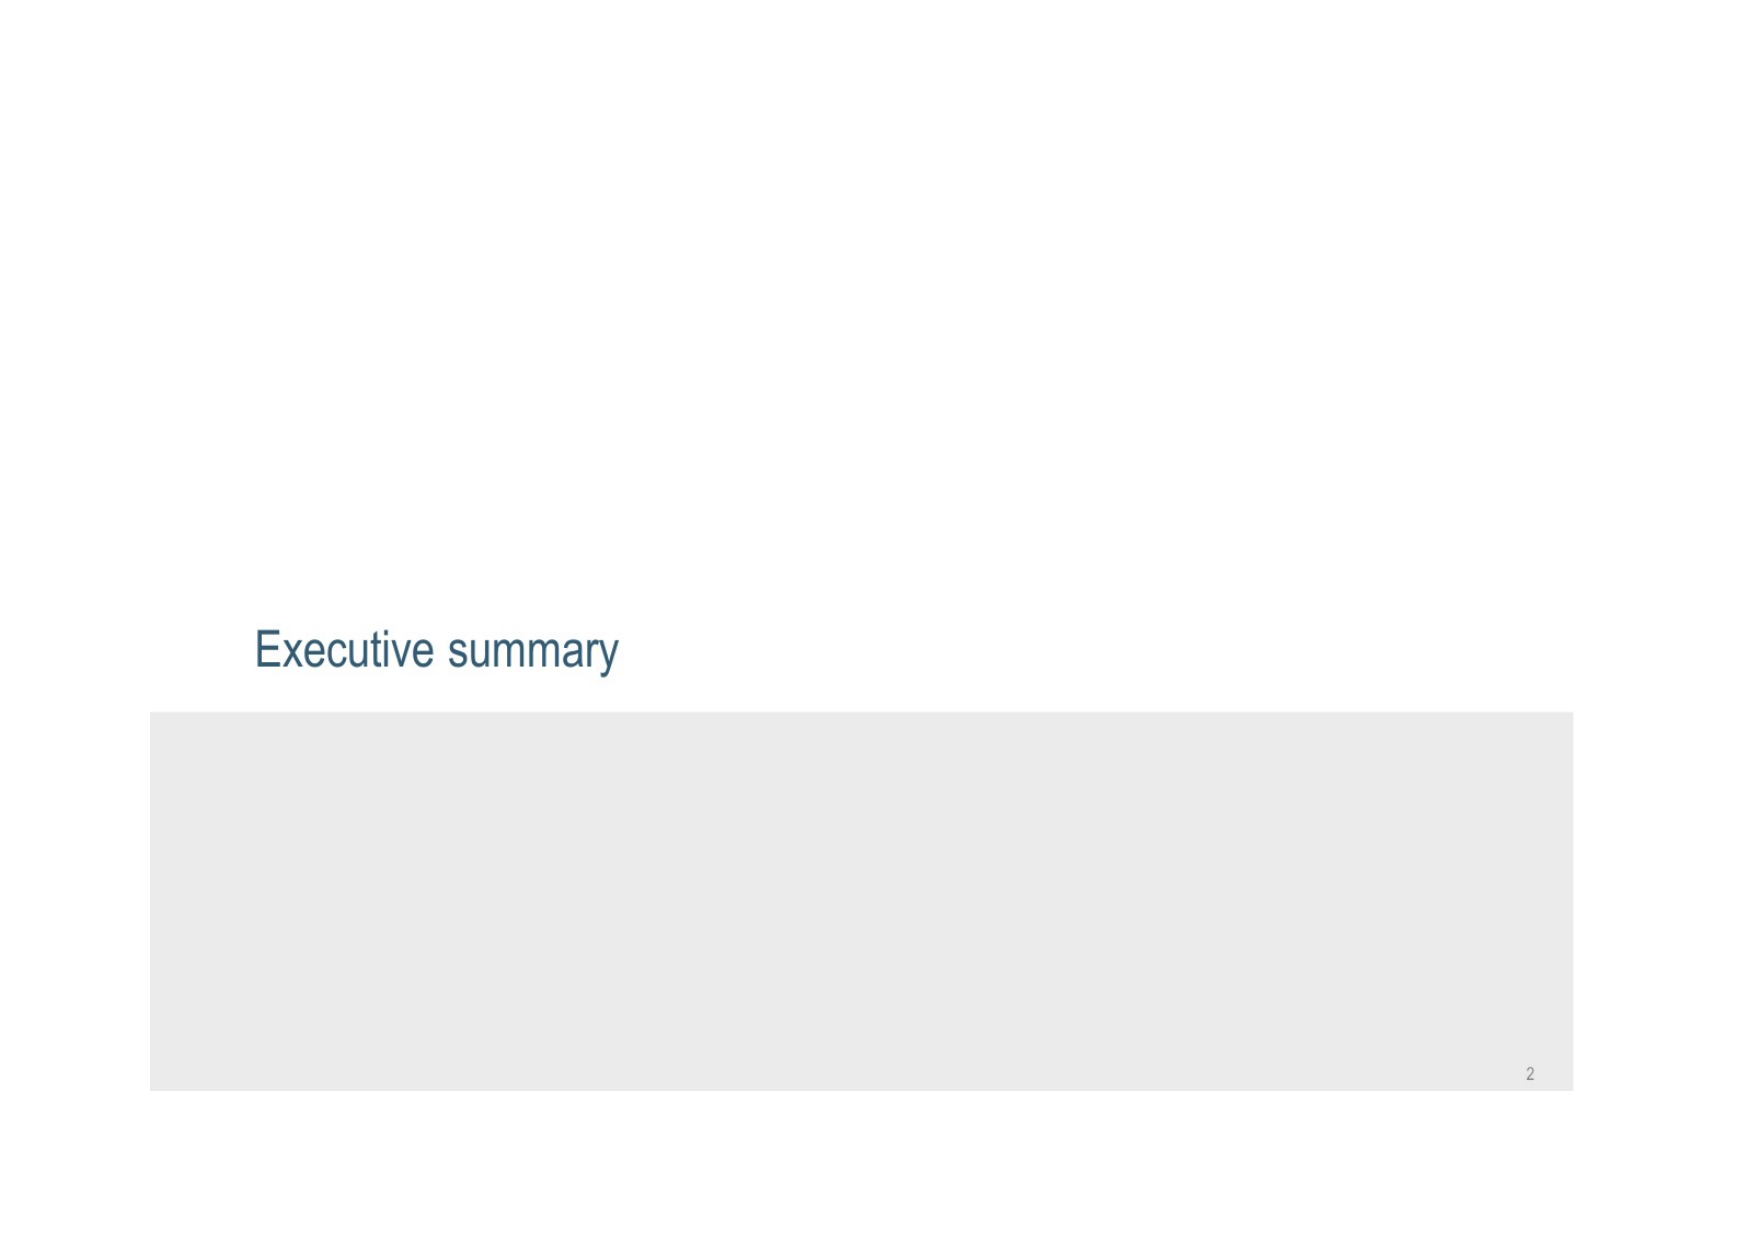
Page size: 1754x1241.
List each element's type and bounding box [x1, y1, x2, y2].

picture [150, 150, 1574, 1091]
